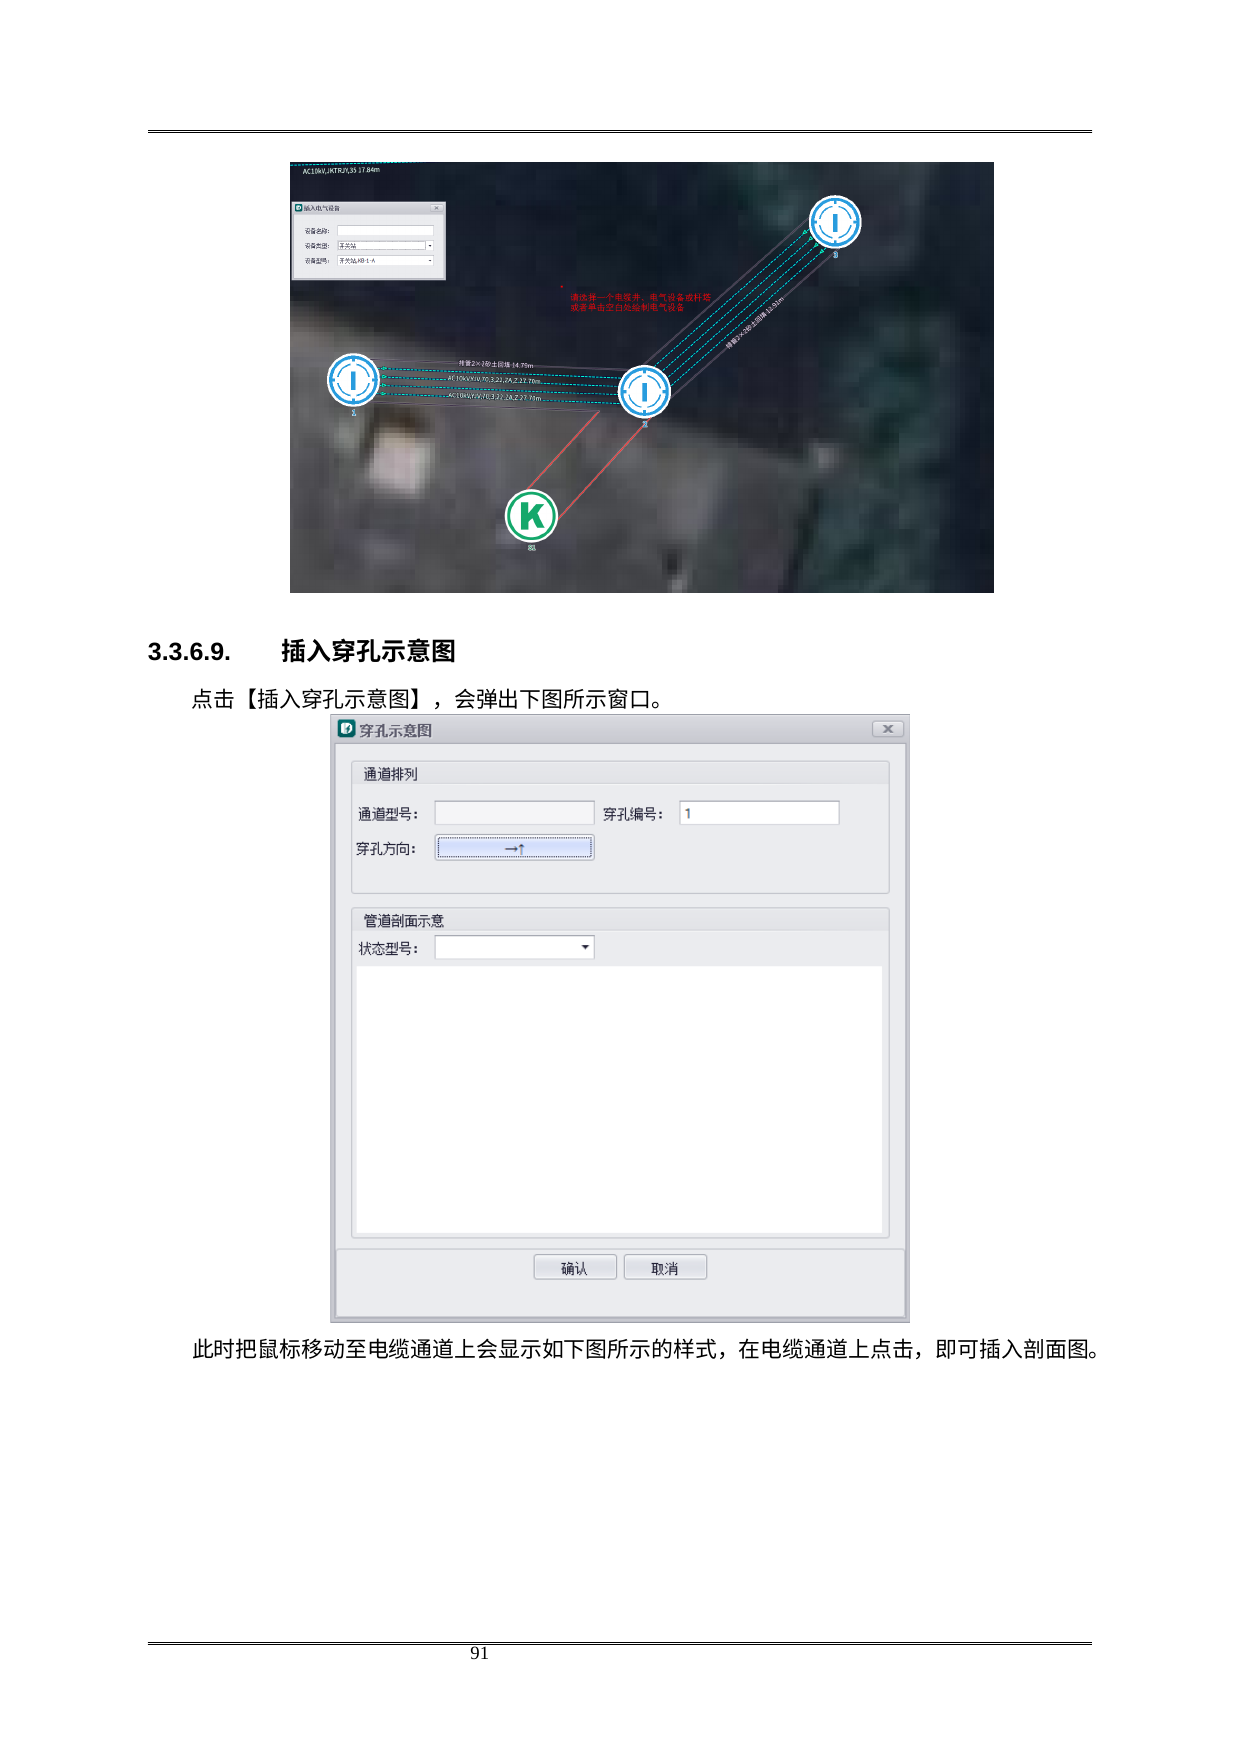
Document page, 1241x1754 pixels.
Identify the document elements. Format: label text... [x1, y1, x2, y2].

text 此时把鼠标移动至电缆通道上会显示如下图所示的样式，在电缆通道上点击，即可插入剖面图。 [148, 1332, 1092, 1364]
picture [330, 714, 910, 1323]
picture [290, 162, 994, 593]
subtitle 插入穿孔示意图 [148, 617, 1092, 682]
text 点击【插入穿孔示意图】，会弹出下图所示窗口。 [148, 682, 1092, 714]
